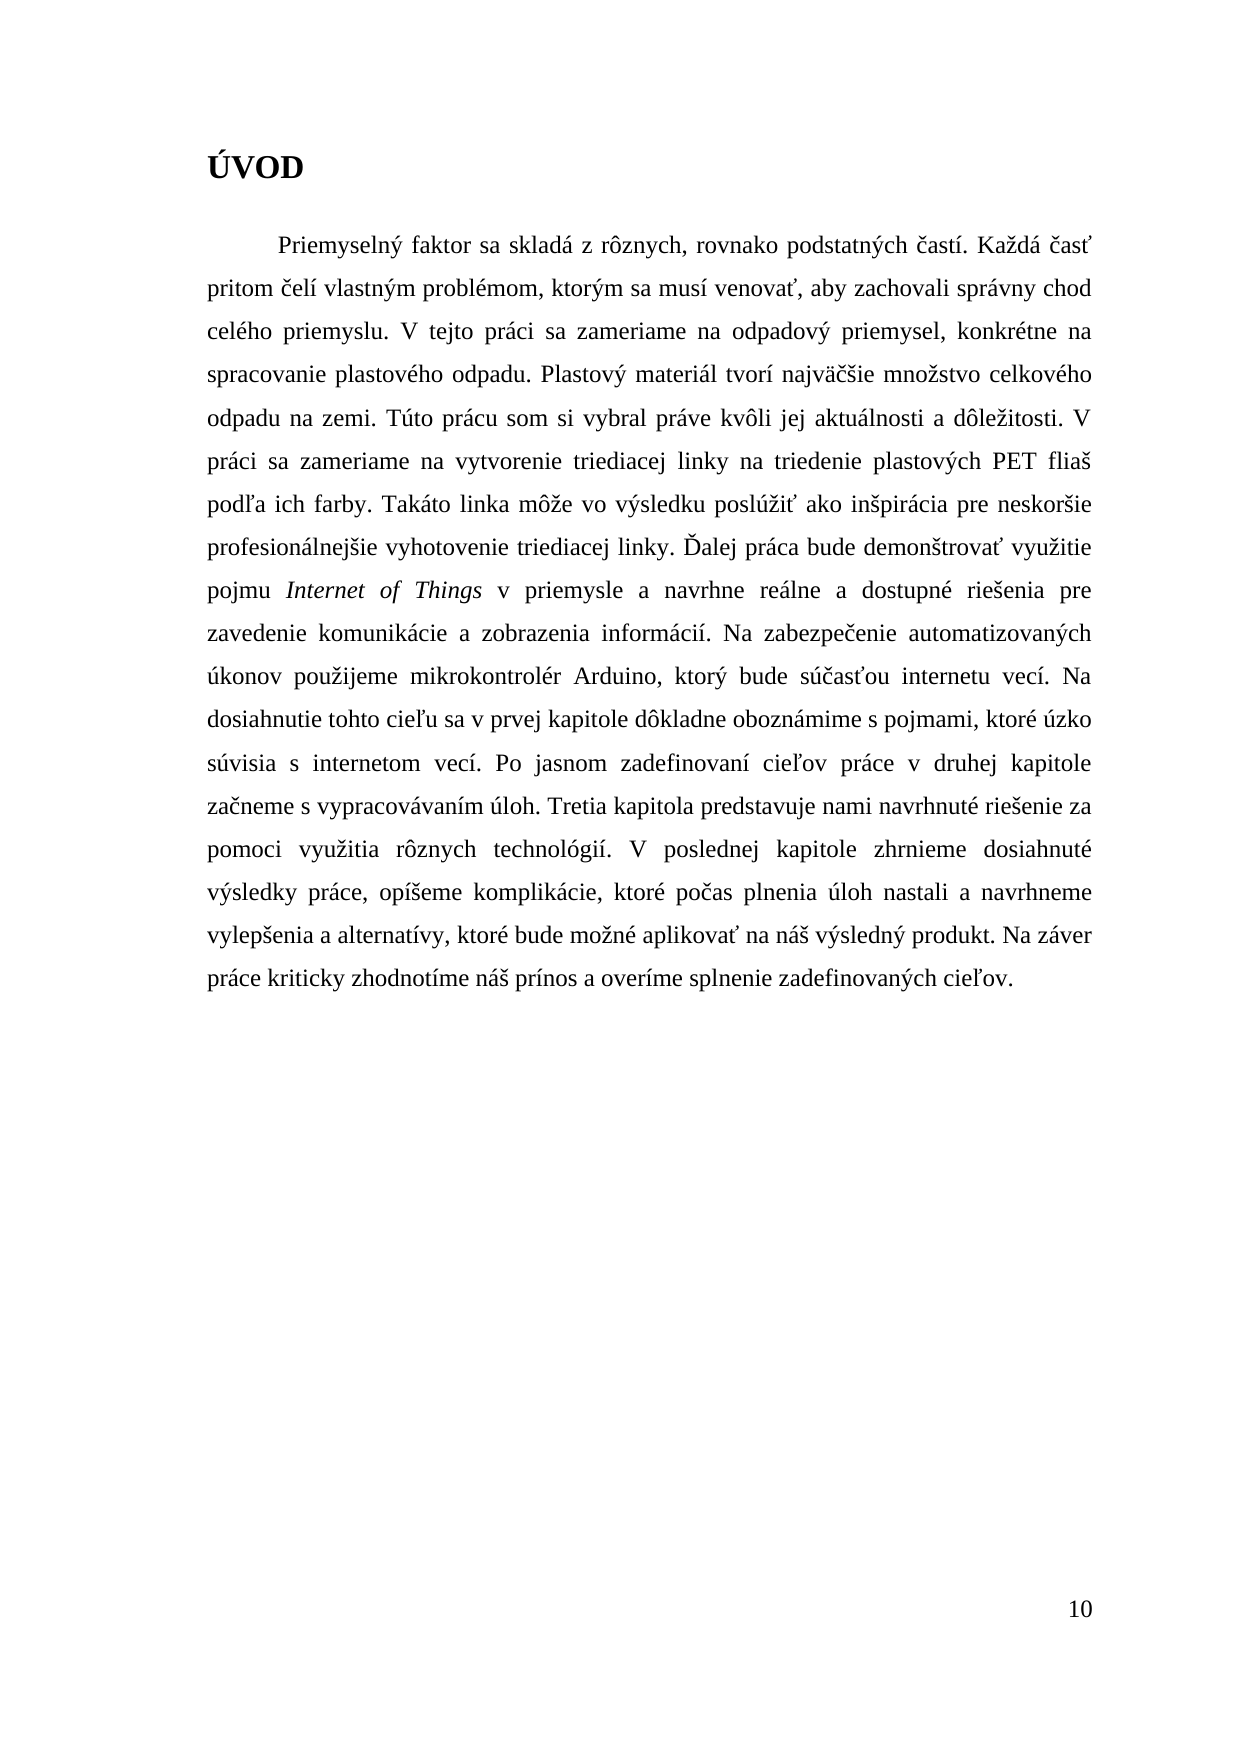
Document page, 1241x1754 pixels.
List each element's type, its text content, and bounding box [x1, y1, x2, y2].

text Priemyselný faktor sa skladá z rôznych, rovnako podstatných častí. Každá časť pritom čelí vlastným problémom, ktorým sa musí venovať, aby zachovali správny chod celého priemyslu. V tejto práci sa zameriame na odpadový priemysel, konkrétne na spracovanie plastového odpadu. Plastový materiál tvorí najväčšie množstvo celkového odpadu na zemi. Túto prácu som si vybral práve kvôli jej aktuálnosti a dôležitosti. V práci sa zameriame na vytvorenie triediacej linky na triedenie plastových PET fliaš podľa ich farby. Takáto linka môže vo výsledku poslúžiť ako inšpirácia pre neskoršie profesionálnejšie vyhotovenie triediacej linky. Ďalej práca bude demonštrovať využitie pojmu Internet of Things v priemysle a navrhne reálne a dostupné riešenia pre zavedenie komunikácie a zobrazenia informácií. Na zabezpečenie automatizovaných úkonov použijeme mikrokontrolér Arduino, ktorý bude súčasťou internetu vecí. Na dosiahnutie tohto cieľu sa v prvej kapitole dôkladne oboznámime s pojmami, ktoré úzko súvisia s internetom vecí. Po jasnom zadefinovaní cieľov práce v druhej kapitole začneme s vypracovávaním úloh. Tretia kapitola predstavuje nami navrhnuté riešenie za pomoci využitia rôznych technológií. V poslednej kapitole zhrnieme dosiahnuté výsledky práce, opíšeme komplikácie, ktoré počas plnenia úloh nastali a navrhneme vylepšenia a alternatívy, ktoré bude možné aplikovať na náš výsledný produkt. Na záver práce kriticky zhodnotíme náš prínos a overíme splnenie zadefinovaných cieľov. [207, 230, 1092, 992]
subtitle Úvod [207, 148, 1092, 186]
